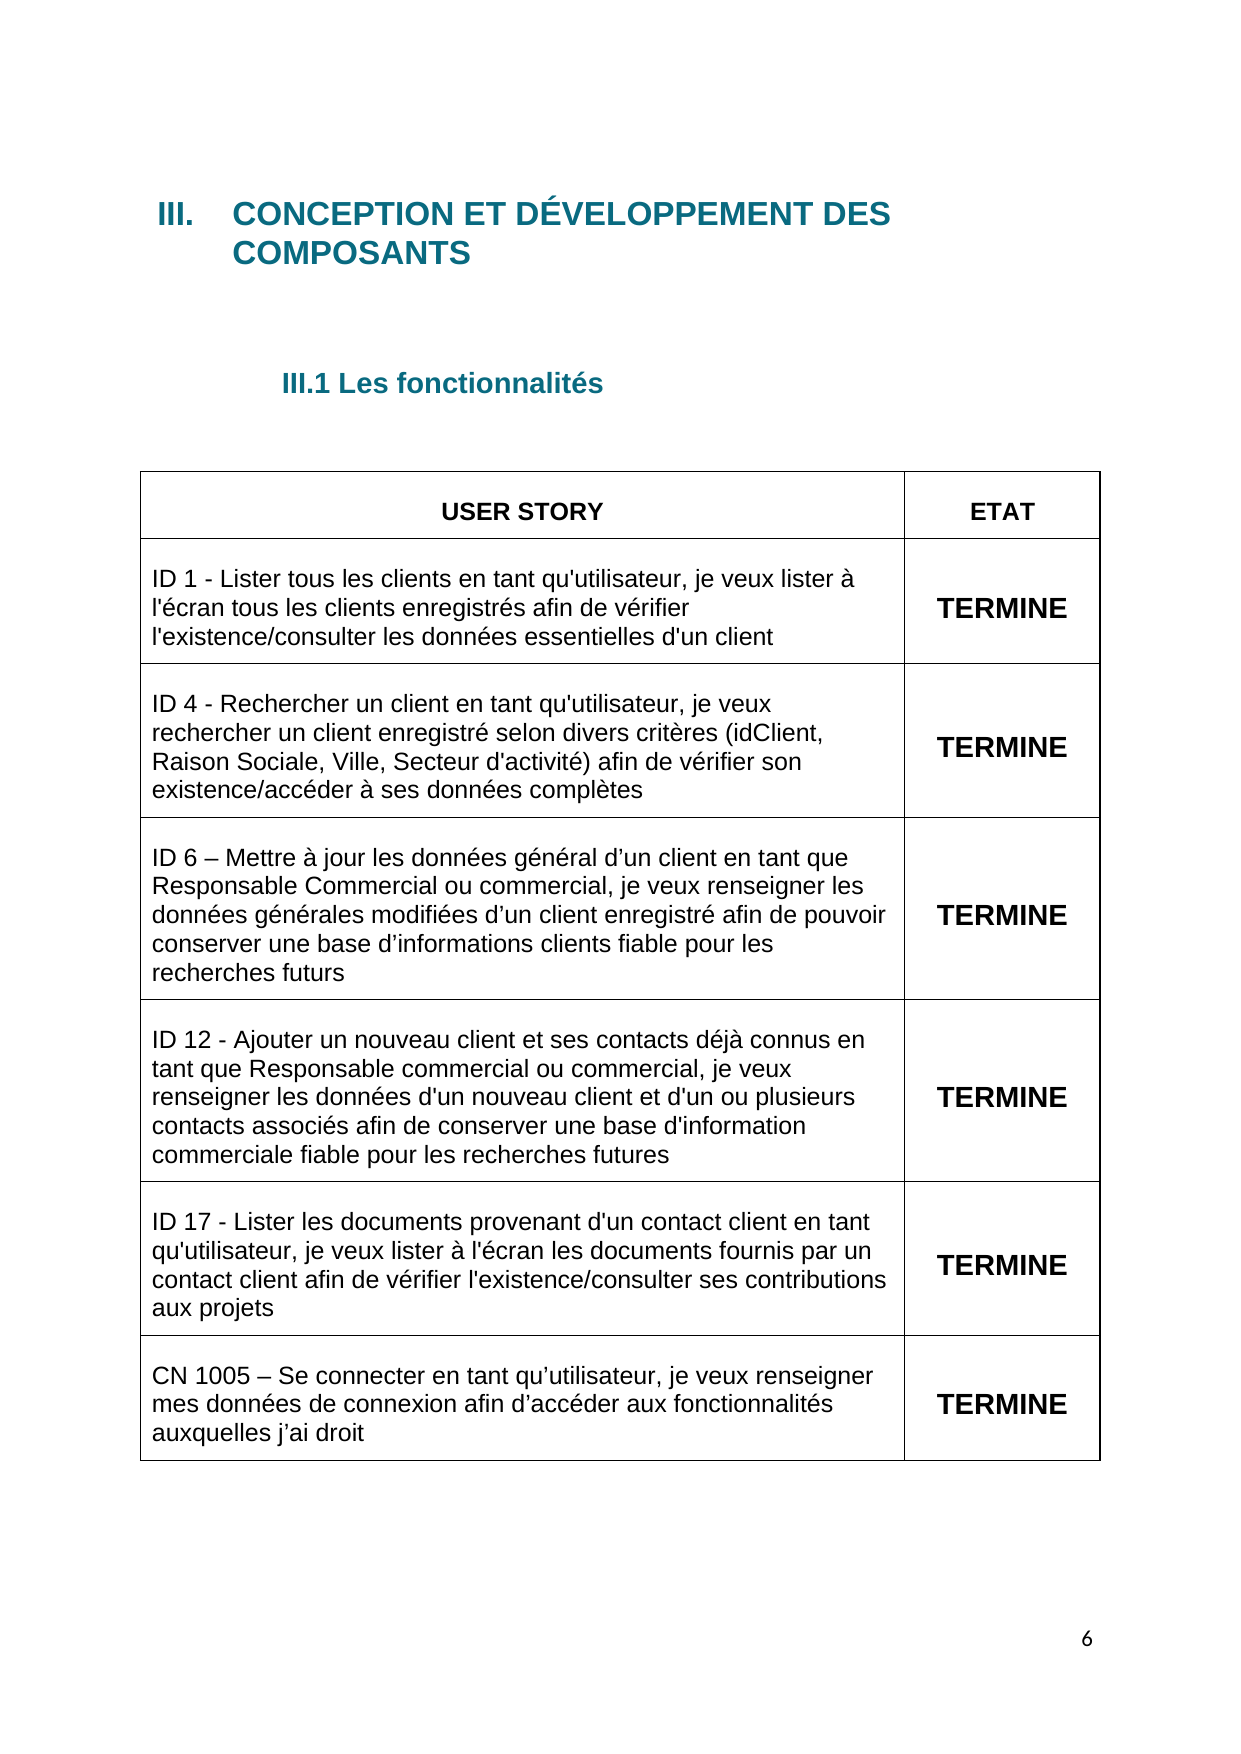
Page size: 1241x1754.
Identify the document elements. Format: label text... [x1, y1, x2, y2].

table_cell TERMINE [905, 818, 1099, 999]
table_cell TERMINE [905, 1336, 1099, 1459]
table_cell TERMINE [905, 1182, 1099, 1335]
table_header USER STORY [141, 472, 904, 538]
table_cell TERMINE [905, 664, 1099, 817]
table_cell ID 1 - Lister tous les clients en tant qu'utilisateur, je veux lister à l'écran tous les clients enregistrés afin de vérifier l'existence/consulter les données essentielles d'un client [141, 539, 904, 663]
table_cell TERMINE [905, 539, 1099, 663]
table_header ETAT [905, 472, 1099, 538]
text III.1 Les fonctionnalités [148, 366, 1093, 400]
table_cell ID 17 - Lister les documents provenant d'un contact client en tant qu'utilisateur, je veux lister à l'écran les documents fournis par un contact client afin de vérifier l'existence/consulter ses contributions aux projets [141, 1182, 904, 1335]
table_cell ID 12 - Ajouter un nouveau client et ses contacts déjà connus en tant que Responsable commercial ou commercial, je veux renseigner les données d'un nouveau client et d'un ou plusieurs contacts associés afin de conserver une base d'information commerciale fiable pour les recherches futures [141, 1000, 904, 1181]
table_cell ID 4 - Rechercher un client en tant qu'utilisateur, je veux rechercher un client enregistré selon divers critères (idClient, Raison Sociale, Ville, Secteur d'activité) afin de vérifier son existence/accéder à ses données complètes [141, 664, 904, 817]
table_cell CN 1005 – Se connecter en tant qu’utilisateur, je veux renseigner mes données de connexion afin d’accéder aux fonctionnalités auxquelles j’ai droit [141, 1336, 904, 1459]
table_cell TERMINE [905, 1000, 1099, 1181]
text CONCEPTION et développement DES COMPOSANTS [157, 194, 1093, 271]
table_cell ID 6 – Mettre à jour les données général d’un client en tant que Responsable Commercial ou commercial, je veux renseigner les données générales modifiées d’un client enregistré afin de pouvoir conserver une base d’informations clients fiable pour les recherches futurs [141, 818, 904, 999]
